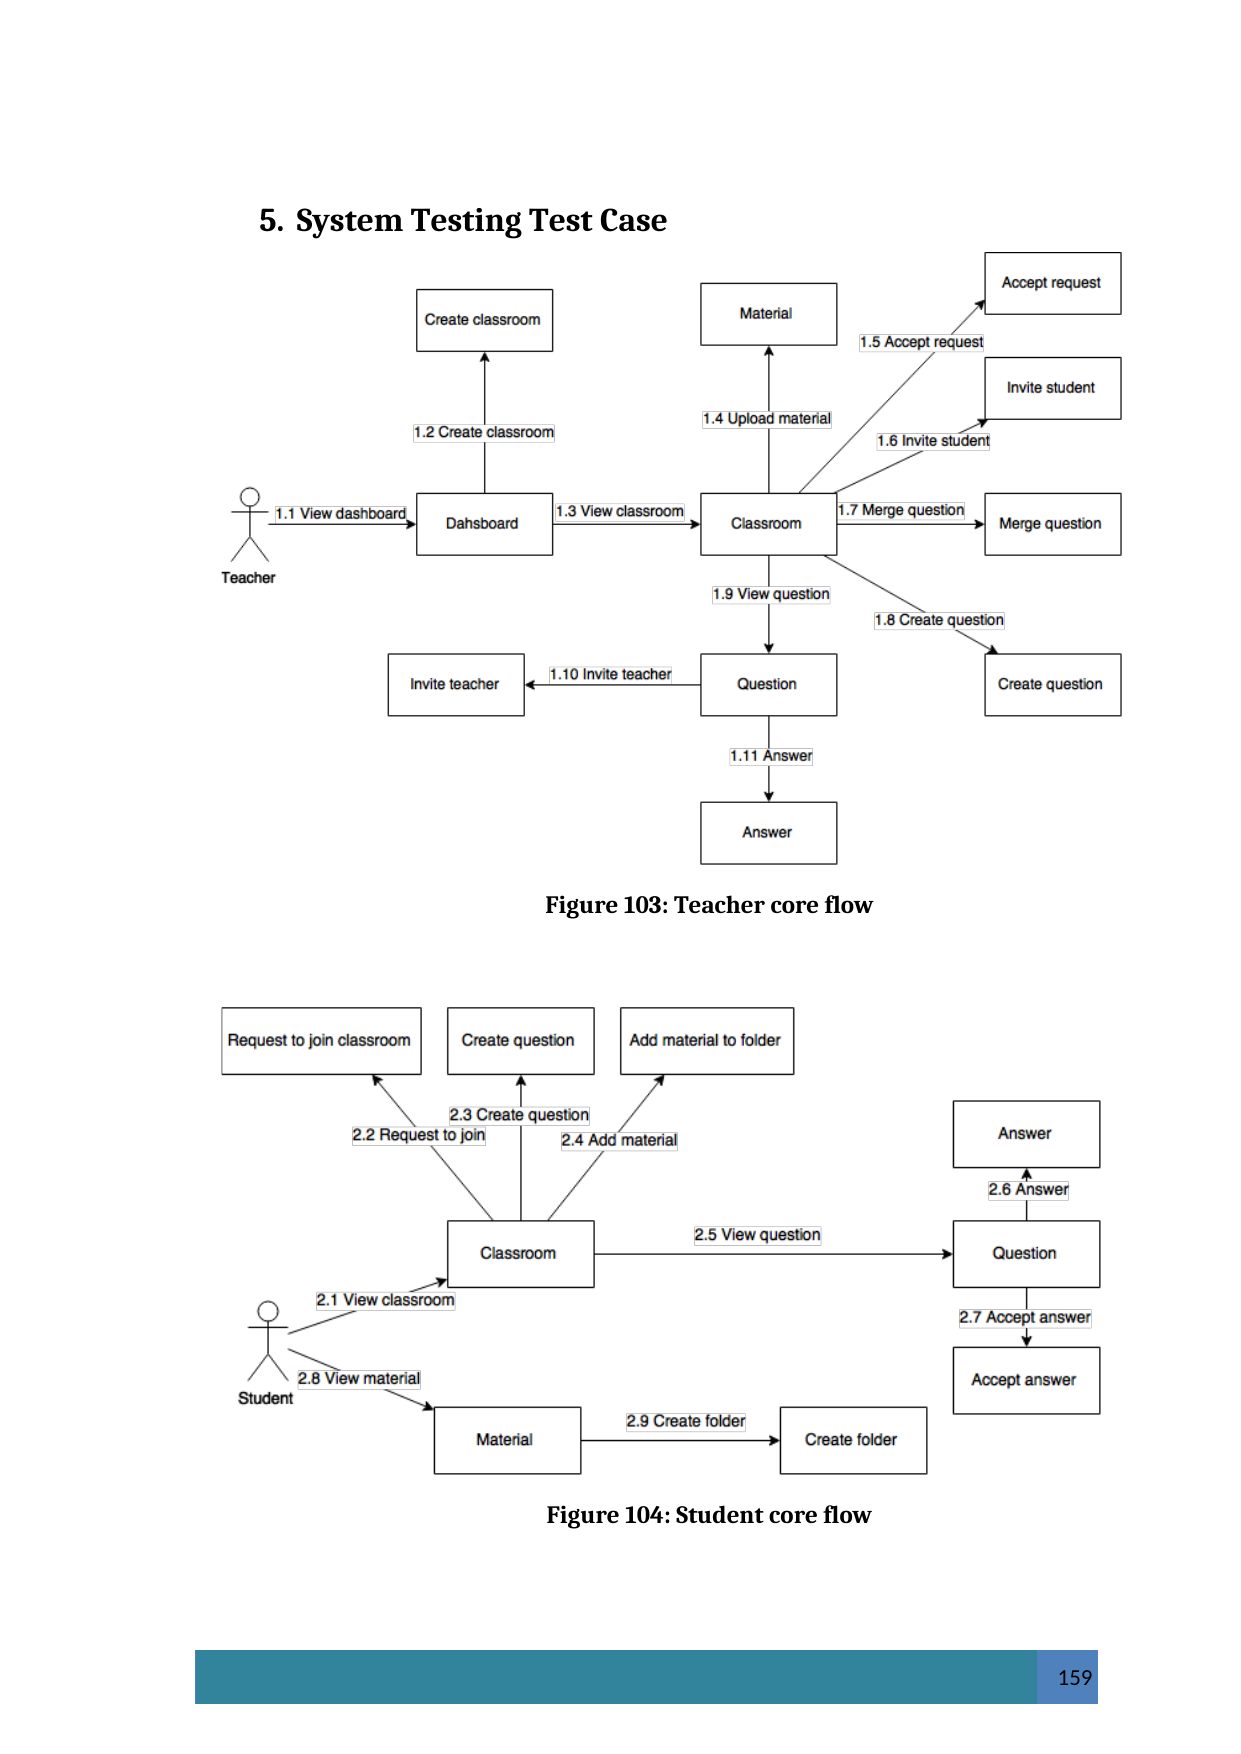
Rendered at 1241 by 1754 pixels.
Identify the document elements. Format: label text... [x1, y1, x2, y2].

picture [221, 252, 1123, 866]
picture [221, 998, 1102, 1476]
subtitle System Testing Test Case [259, 202, 1122, 240]
text Figure 103: Teacher core flow [222, 891, 1122, 919]
text Figure 104: Student core flow [222, 1501, 1122, 1529]
